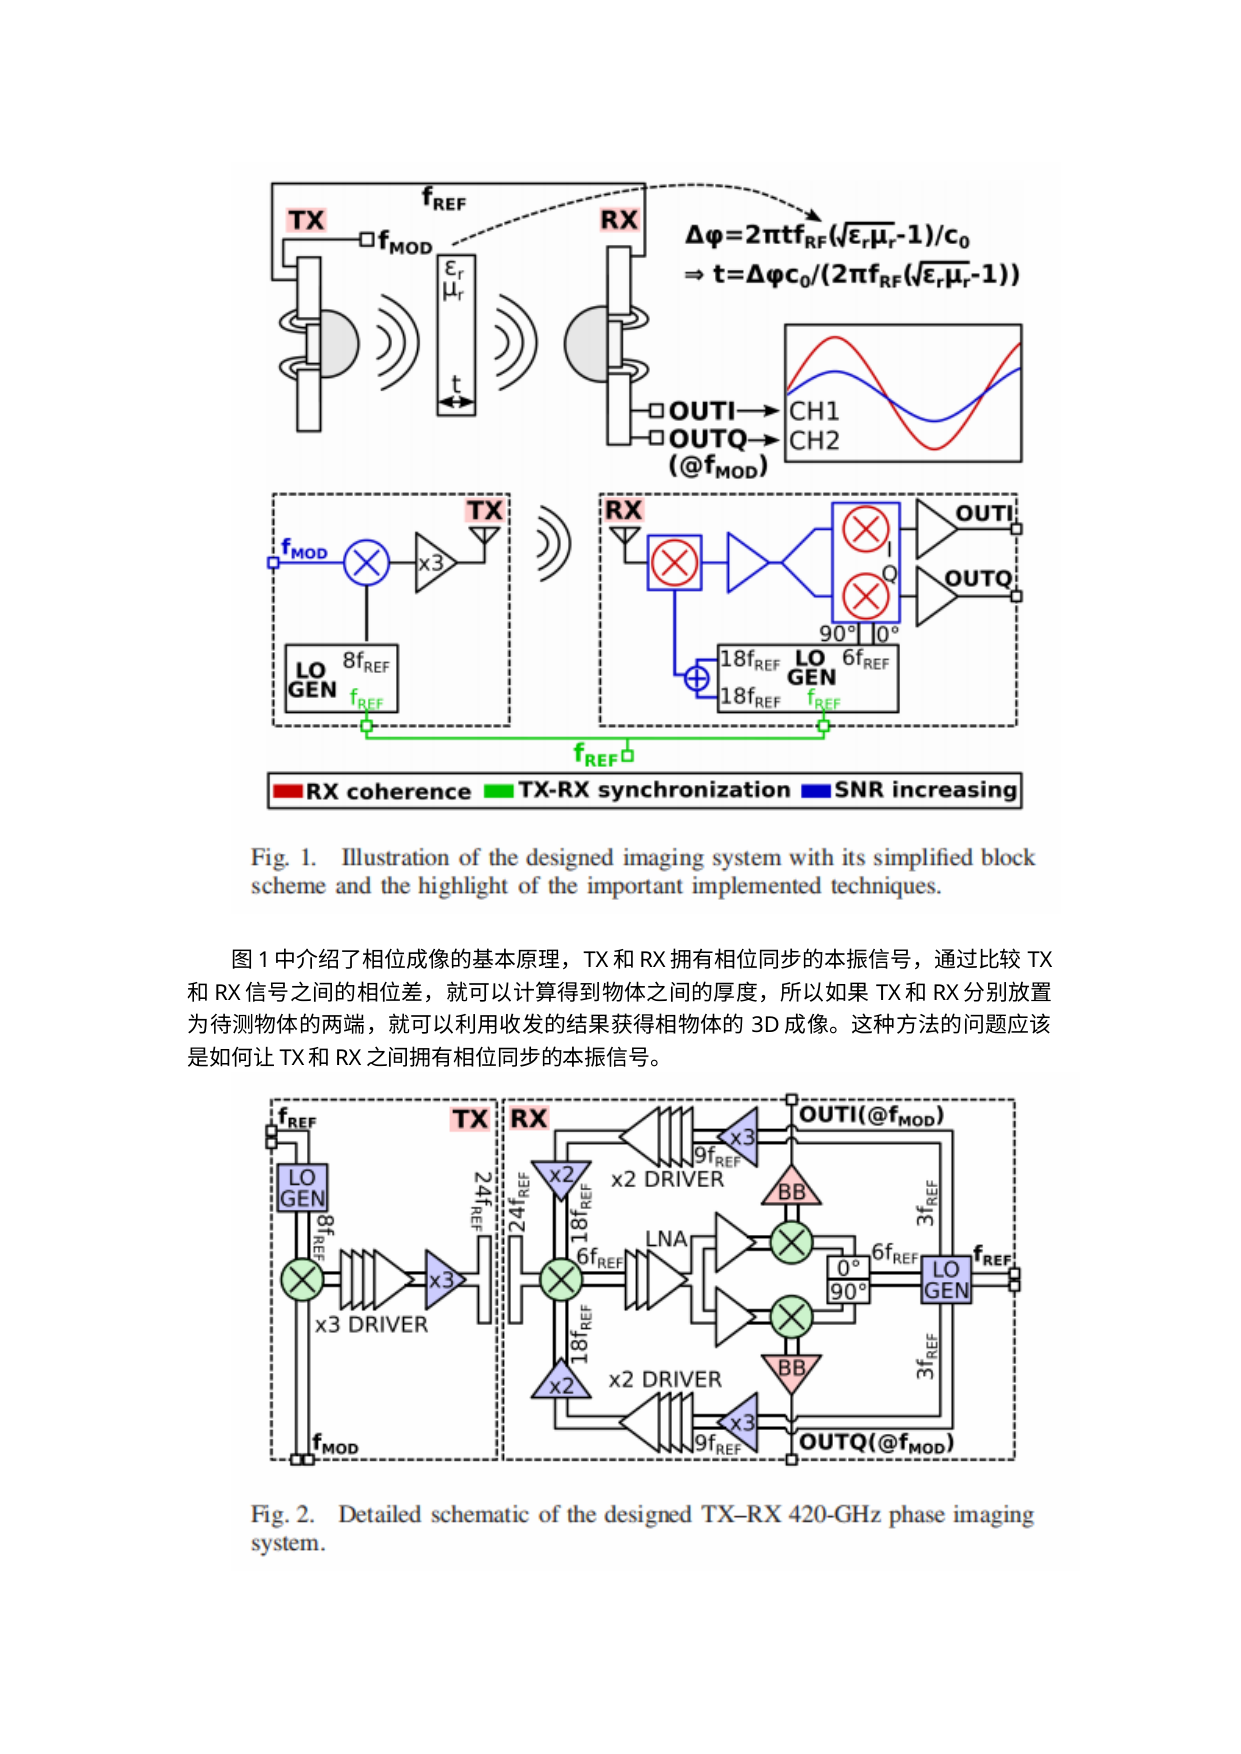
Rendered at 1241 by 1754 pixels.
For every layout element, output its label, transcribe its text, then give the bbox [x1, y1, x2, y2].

text 图1中介绍了相位成像的基本原理，TX和RX拥有相位同步的本振信号，通过比较TX和RX信号之间的相位差，就可以计算得到物体之间的厚度，所以如果TX和RX分别放置为待测物体的两端，就可以利用收发的结果获得相物体的3D成像。这种方法的问题应该是如何让TX和RX之间拥有相位同步的本振信号。 [187, 942, 1053, 1072]
picture [231, 1072, 1080, 1571]
picture [231, 162, 1061, 914]
